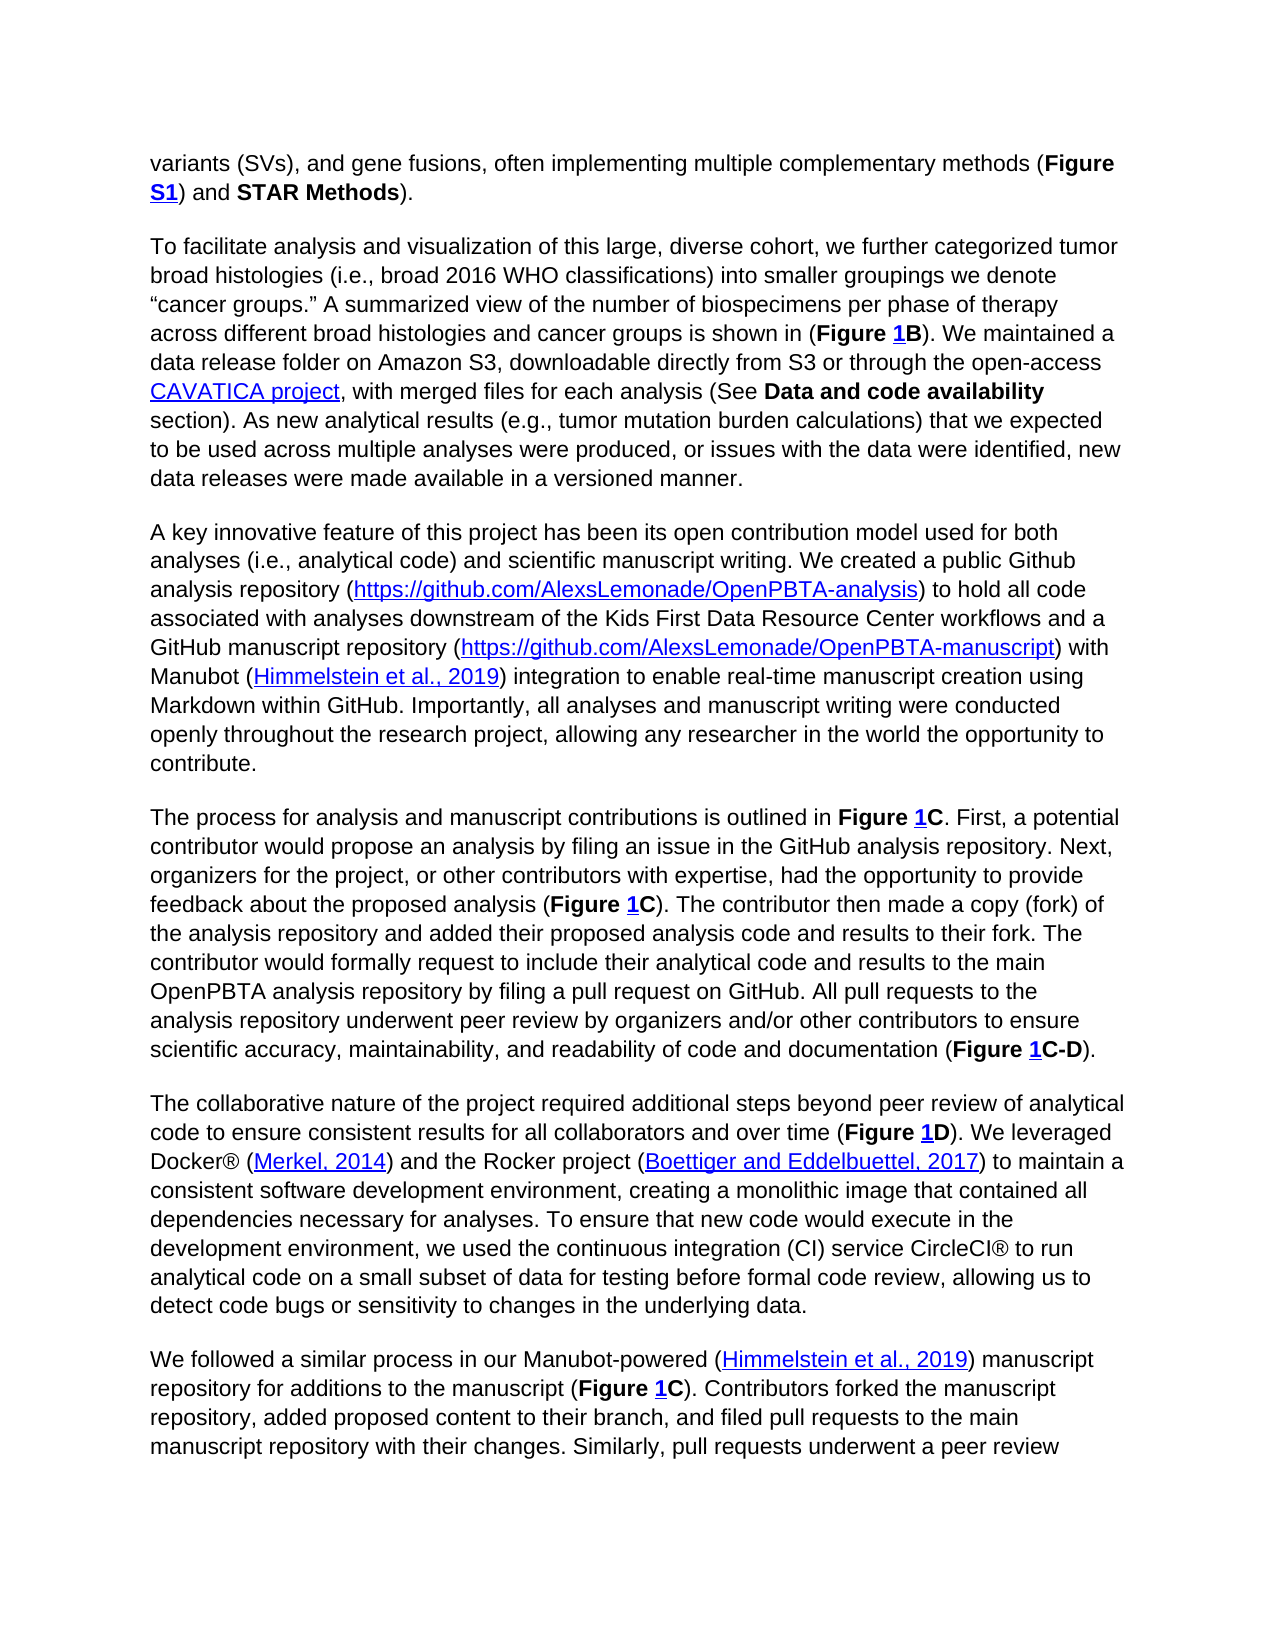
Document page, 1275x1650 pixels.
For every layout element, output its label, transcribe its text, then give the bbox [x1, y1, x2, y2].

text A key innovative feature of this project has been its open contribution model used for both analyses (i.e., analytical code) and scientific manuscript writing. We created a public Github analysis repository (https://github.com/AlexsLemonade/OpenPBTA-analysis) to hold all code associated with analyses downstream of the Kids First Data Resource Center workflows and a GitHub manuscript repository (https://github.com/AlexsLemonade/OpenPBTA-manuscript) with Manubot (Himmelstein et al., 2019) integration to enable real-time manuscript creation using Markdown within GitHub. Importantly, all analyses and manuscript writing were conducted openly throughout the research project, allowing any researcher in the world the opportunity to contribute. [150, 518, 1125, 777]
text The collaborative nature of the project required additional steps beyond peer review of analytical code to ensure consistent results for all collaborators and over time (Figure 1D). We leveraged Docker® (Merkel, 2014) and the Rocker project (Boettiger and Eddelbuettel, 2017) to maintain a consistent software development environment, creating a monolithic image that contained all dependencies necessary for analyses. To ensure that new code would execute in the development environment, we used the continuous integration (CI) service CircleCI® to run analytical code on a small subset of data for testing before formal code review, allowing us to detect code bugs or sensitivity to changes in the underlying data. [150, 1090, 1125, 1319]
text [150, 150, 1125, 205]
text To facilitate analysis and visualization of this large, diverse cohort, we further categorized tumor broad histologies (i.e., broad 2016 WHO classifications) into smaller groupings we denote “cancer groups.” A summarized view of the number of biospecimens per phase of therapy across different broad histologies and cancer groups is shown in (Figure 1B). We maintained a data release folder on Amazon S3, downloadable directly from S3 or through the open-access CAVATICA project, with merged files for each analysis (See Data and code availability section). As new analytical results (e.g., tumor mutation burden calculations) that we expected to be used across multiple analyses were produced, or issues with the data were identified, new data releases were made available in a versioned manner. [150, 233, 1125, 491]
text The process for analysis and manuscript contributions is outlined in Figure 1C. First, a potential contributor would propose an analysis by filing an issue in the GitHub analysis repository. Next, organizers for the project, or other contributors with expertise, had the opportunity to provide feedback about the proposed analysis (Figure 1C). The contributor then made a copy (fork) of the analysis repository and added their proposed analysis code and results to their fork. The contributor would formally request to include their analytical code and results to the main OpenPBTA analysis repository by filing a pull request on GitHub. All pull requests to the analysis repository underwent peer review by organizers and/or other contributors to ensure scientific accuracy, maintainability, and readability of code and documentation (Figure 1C-D). [150, 804, 1125, 1062]
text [150, 1346, 1125, 1460]
